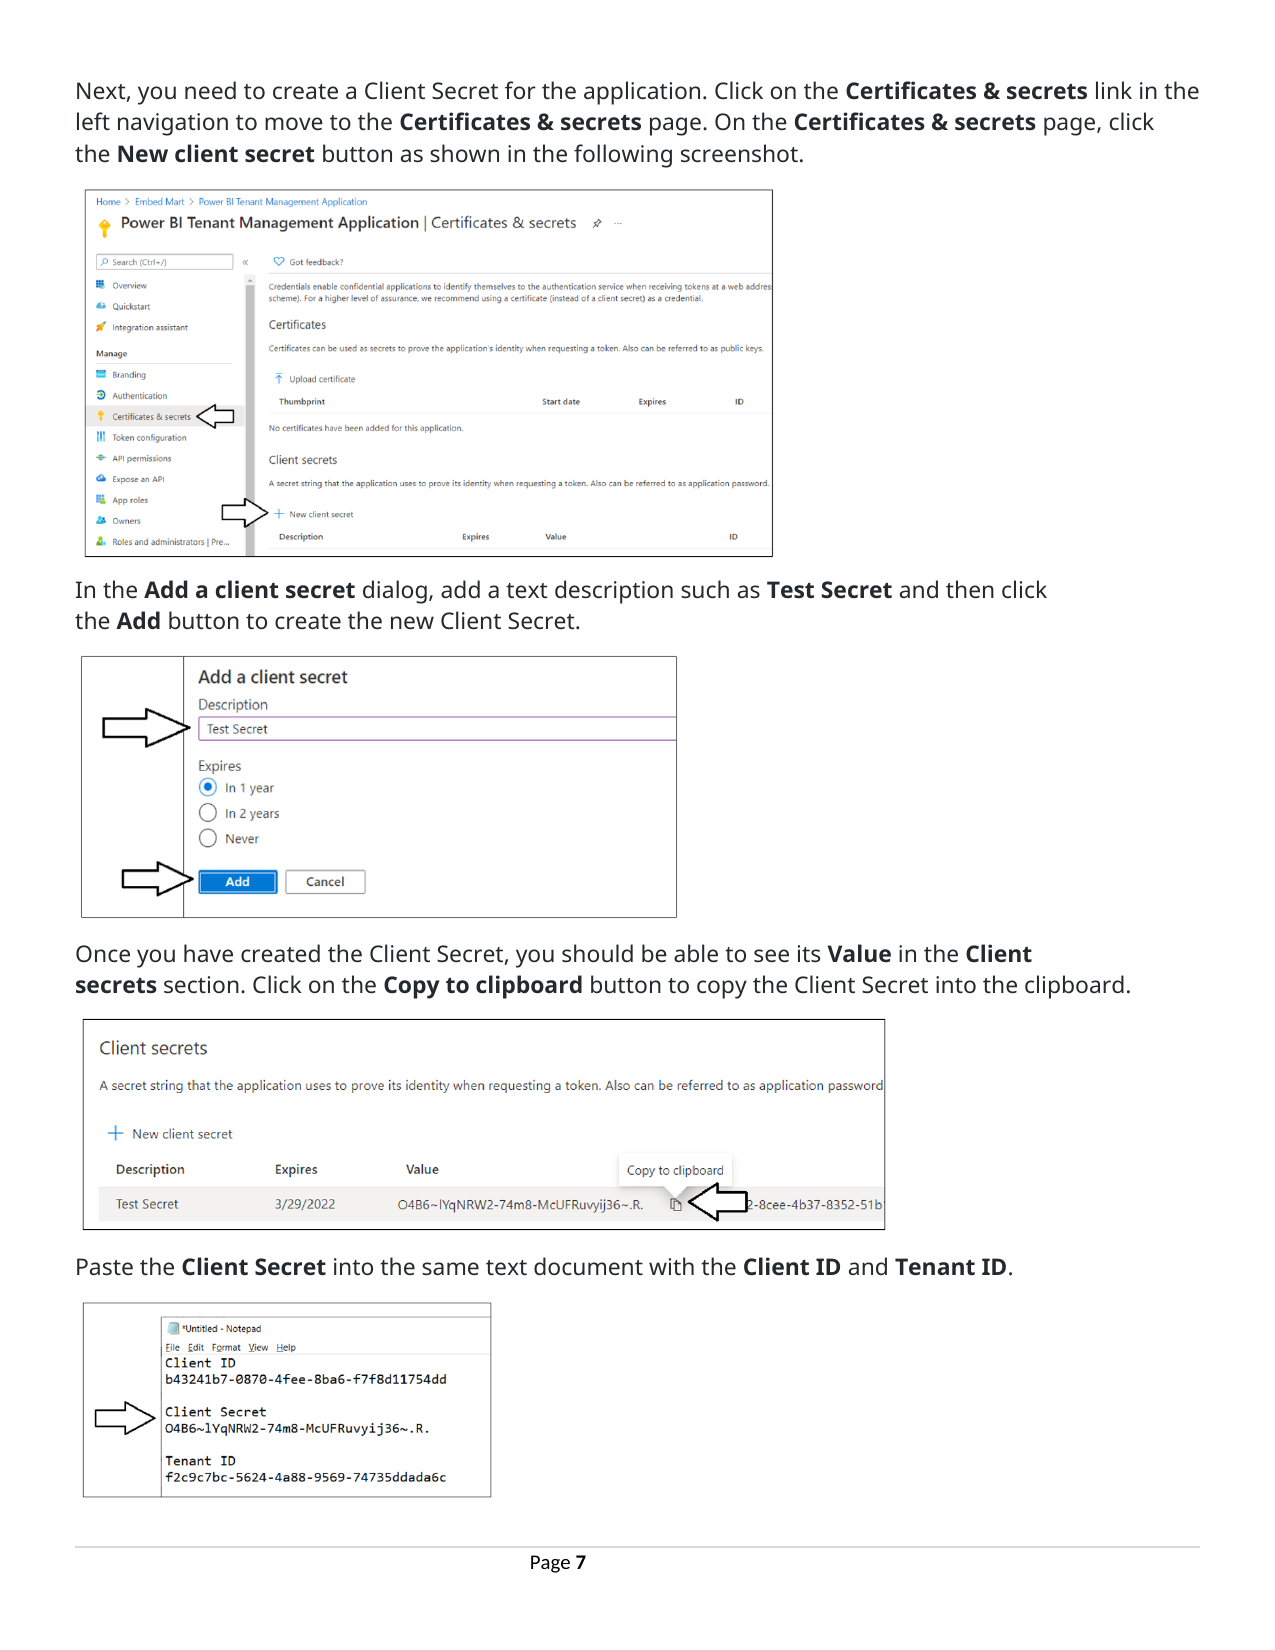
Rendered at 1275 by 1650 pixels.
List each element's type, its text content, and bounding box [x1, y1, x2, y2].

text Paste the Client Secret into the same text document with the Client ID and Tenant ID. [75, 1251, 1200, 1282]
text Next, you need to create a Client Secret for the application. Click on the Certificates & secrets link in the left navigation to move to the Certificates & secrets page. On the Certificates & secrets page, click the New client secret button as shown in the following screenshot. [75, 75, 1200, 169]
picture [75, 1012, 891, 1239]
text In the Add a client secret dialog, add a text description such as Test Secret and then click the Add button to create the new Client Secret. [75, 574, 1200, 636]
picture [75, 181, 775, 562]
picture [75, 648, 683, 926]
text Once you have created the Client Secret, you should be able to see its Value in the Client secrets section. Click on the Copy to clipboard button to copy the Client Secret into the clipboard. [75, 938, 1200, 1000]
picture [75, 1295, 499, 1505]
